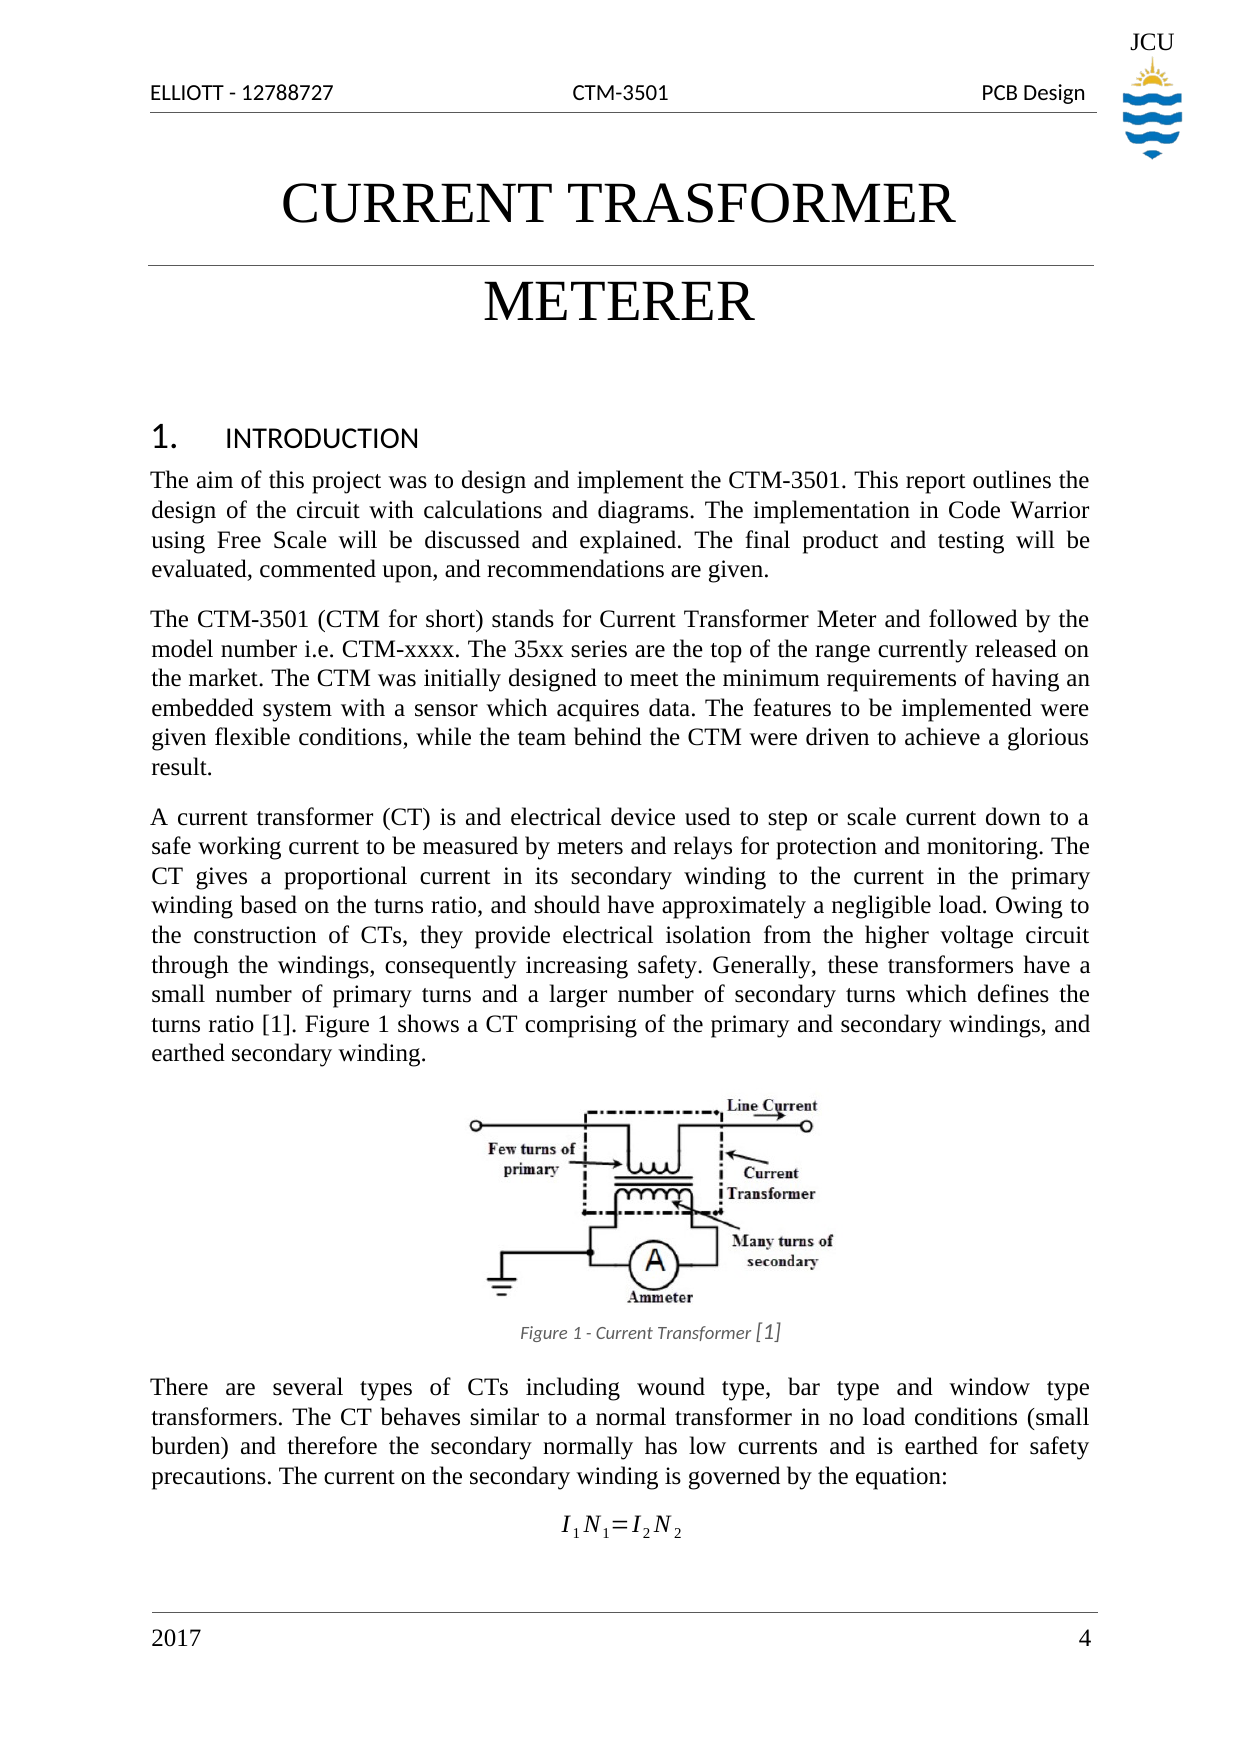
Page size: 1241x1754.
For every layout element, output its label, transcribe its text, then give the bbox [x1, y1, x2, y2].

text The aim of this project was to design and implement the CTM-3501. This report outlines the design of the circuit with calculations and diagrams. The implementation in Code Warrior using Free Scale will be discussed and explained. The final product and testing will be evaluated, commented upon, and recommendations are given. [150, 466, 1091, 583]
picture [450, 1088, 854, 1316]
picture [1118, 53, 1188, 165]
text A current transformer (CT) is and electrical device used to step or scale current down to a safe working current to be measured by meters and relays for protection and monitoring. The CT gives a proportional current in its secondary winding to the current in the primary winding based on the turns ratio, and should have approximately a negligible load. Owing to the construction of CTs, they provide electrical isolation from the higher voltage circuit through the windings, consequently increasing safety. Generally, these transformers have a small number of primary turns and a larger number of secondary turns which defines the turns ratio [1]. Figure 1 shows a CT comprising of the primary and secondary windings, and earthed secondary winding. [150, 802, 1091, 1067]
subtitle INTRODUCTION [150, 412, 1091, 457]
text There are several types of CTs including wound type, bar type and window type transformers. The CT behaves similar to a normal transformer in no load conditions (small burden) and therefore the secondary normally has low currents and is earthed for safety precautions. The current on the secondary winding is governed by the equation: [150, 1372, 1091, 1489]
text CURRENT TRASFORMER METER [147, 168, 1091, 333]
text The CTM-3501 (CTM for short) stands for Current Transformer Meter and followed by the model number i.e. CTM-xxxx. The 35xx series are the top of the range currently released on the market. The CTM was initially designed to meet the minimum requirements of having an embedded system with a sensor which acquires data. The features to be implemented were given flexible conditions, while the team behind the CTM were driven to achieve a glorious result. [150, 604, 1091, 781]
